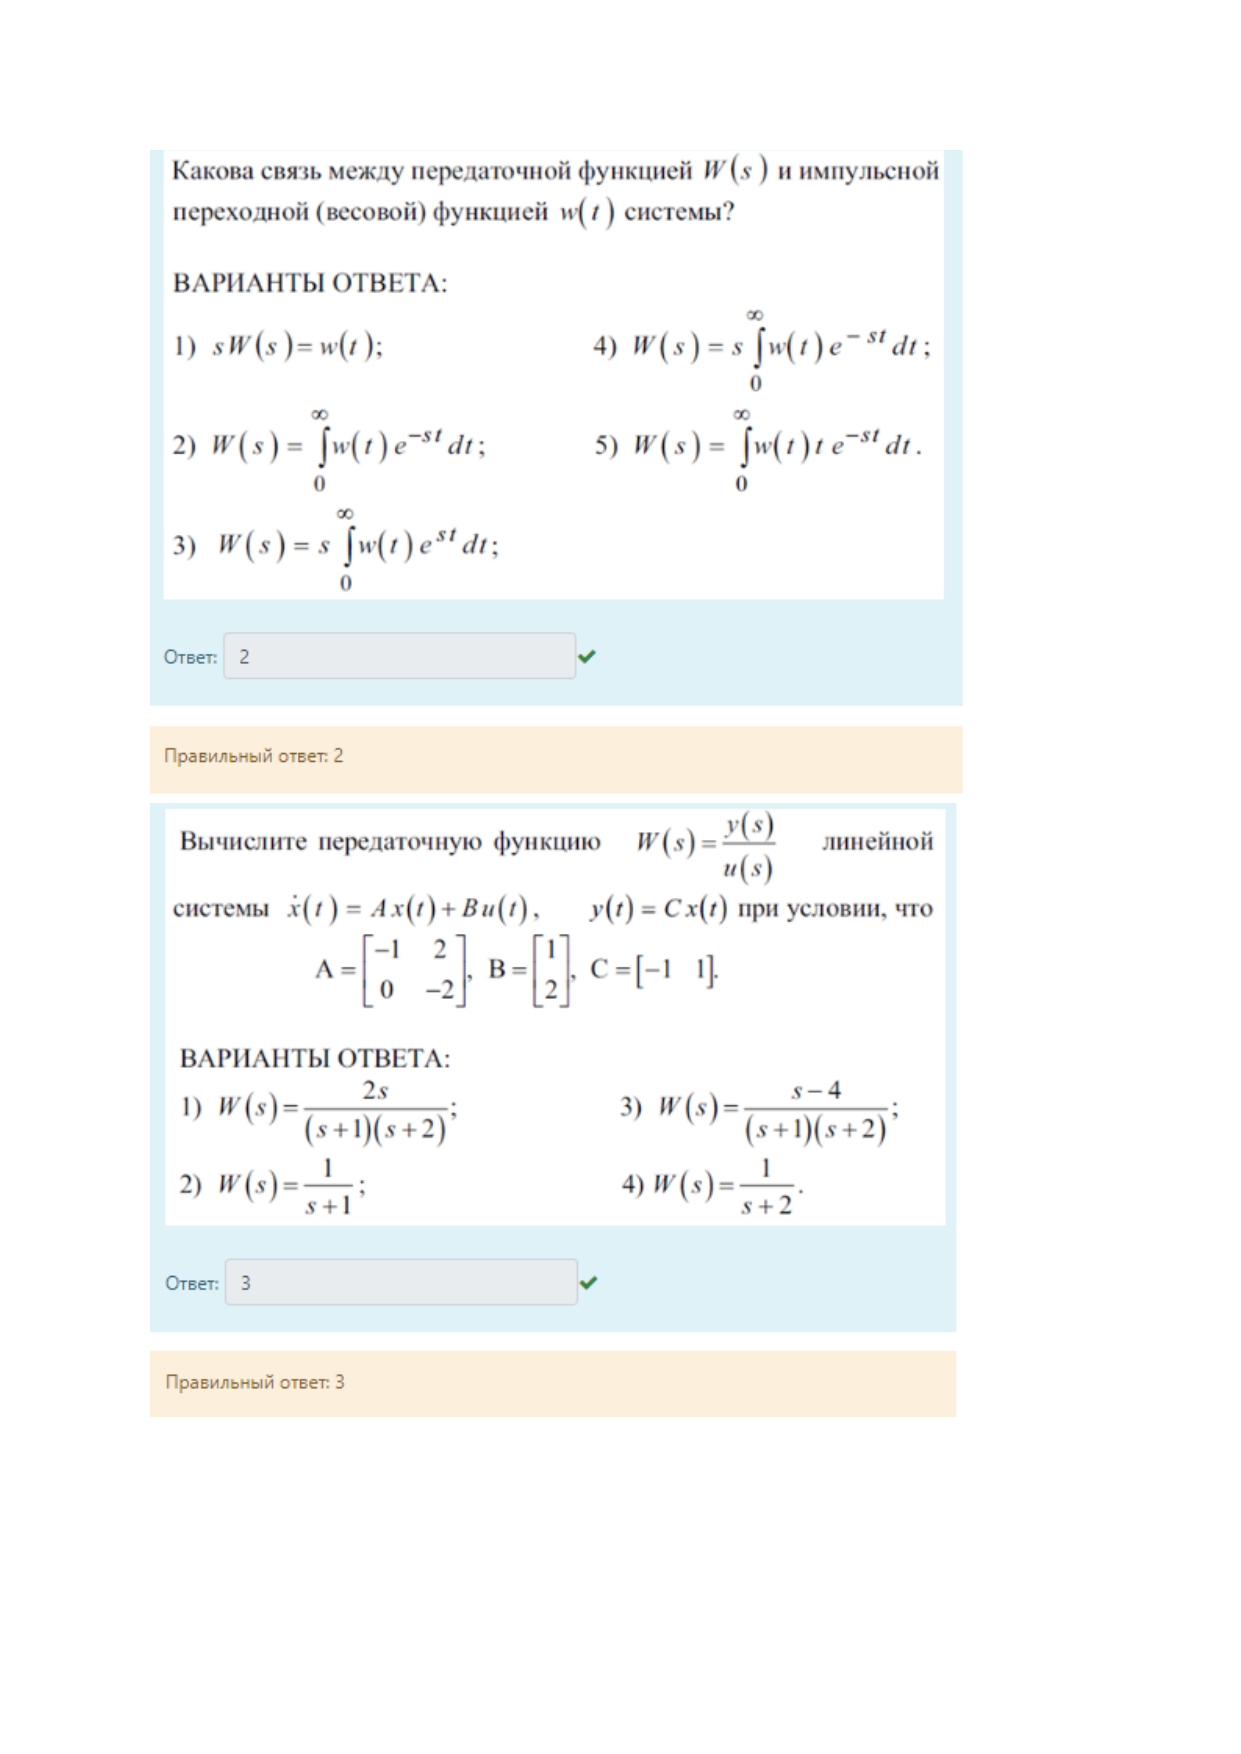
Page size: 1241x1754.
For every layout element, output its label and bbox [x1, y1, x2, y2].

picture [150, 803, 957, 1417]
picture [150, 150, 963, 800]
